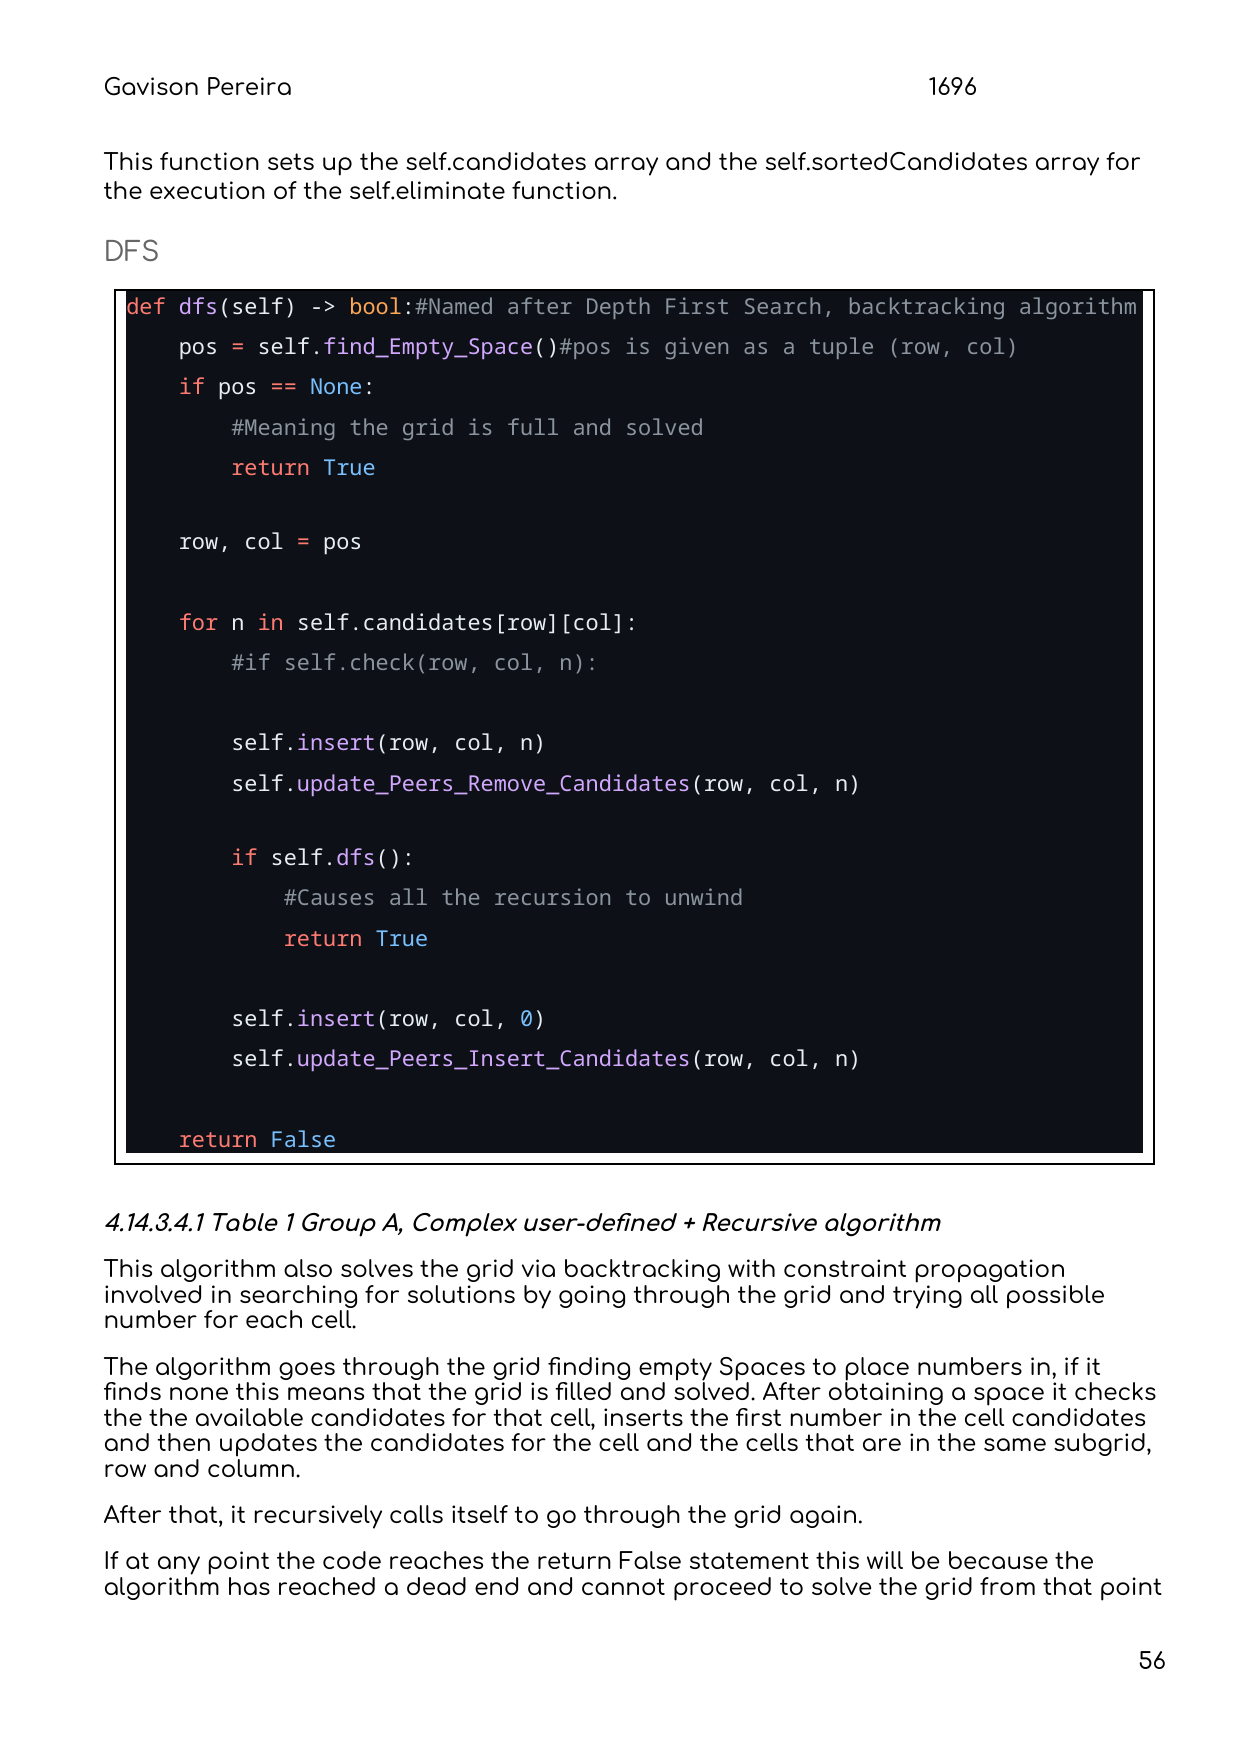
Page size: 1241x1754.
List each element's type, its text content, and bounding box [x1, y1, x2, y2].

subtitle DFS [103, 238, 1166, 268]
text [103, 1549, 1166, 1601]
text After that, it recursively calls itself to go through the grid again. [103, 1503, 1166, 1529]
text 4.14.3.4.1 Table 1 Group A, Complex user-defined + Recursive algorithm [103, 1211, 1166, 1236]
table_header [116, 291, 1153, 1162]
text This function sets up the self.candidates array and the self.sortedCandidates array for the execution of the self.eliminate function. [103, 150, 1166, 205]
text This algorithm also solves the grid via backtracking with constraint propagation involved in searching for solutions by going through the grid and trying all possible number for each cell. [103, 1257, 1166, 1334]
text The algorithm goes through the grid finding empty Spaces to place numbers in, if it finds none this means that the grid is filled and solved. After obtaining a space it checks the the available candidates for that cell, inserts the first number in the cell candidates and then updates the candidates for the cell and the cells that are in the same subgrid, row and column. [103, 1355, 1166, 1482]
